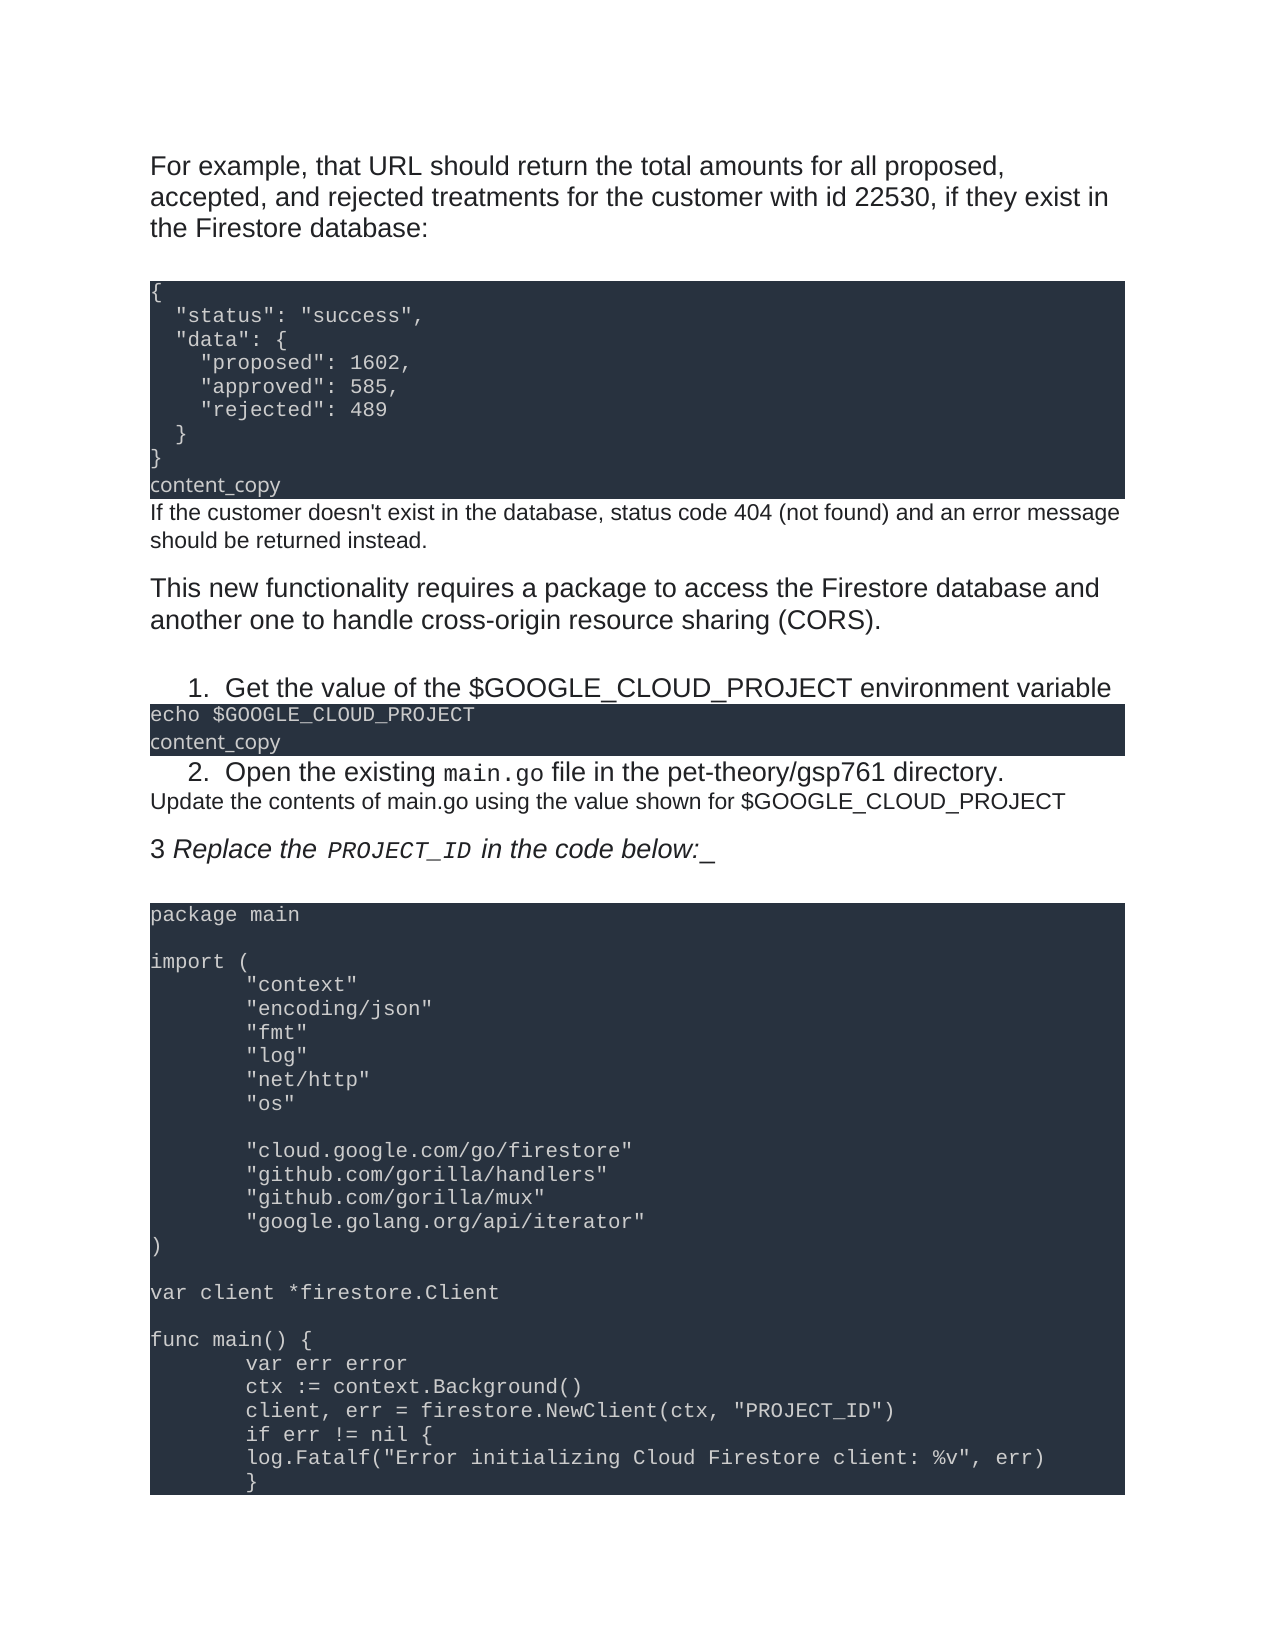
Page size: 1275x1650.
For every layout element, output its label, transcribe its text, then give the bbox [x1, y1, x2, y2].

text "data": { [150, 328, 1125, 352]
text "log" [150, 1045, 1125, 1069]
text "status": "success", [150, 305, 1125, 328]
text log.Fatalf("Error initializing Cloud Firestore client: %v", err) [150, 1447, 1125, 1471]
text "context" [150, 974, 1125, 998]
text "encoding/json" [150, 998, 1125, 1022]
text { [150, 281, 1125, 305]
text Update the contents of main.go using the value shown for $GOOGLE_CLOUD_PROJECT [150, 788, 1125, 815]
text var client *firestore.Client [150, 1282, 1125, 1306]
text "approved": 585, [150, 376, 1125, 399]
text "github.com/gorilla/handlers" [150, 1164, 1125, 1187]
text This new functionality requires a package to access the Firestore database and another one to handle cross-origin resource sharing (CORS). [150, 572, 1125, 635]
text import ( [150, 951, 1125, 974]
text "net/http" [150, 1069, 1125, 1093]
text "os" [150, 1093, 1125, 1116]
text func main() { [150, 1329, 1125, 1353]
text content_copy [150, 727, 1125, 756]
text var err error [150, 1353, 1125, 1376]
text ctx := context.Background() [150, 1376, 1125, 1400]
text } [150, 1471, 1125, 1495]
text "rejected": 489 [150, 399, 1125, 423]
text package main [150, 903, 1125, 927]
text } [150, 423, 1125, 447]
text "google.golang.org/api/iterator" [150, 1211, 1125, 1234]
text ) [150, 1234, 1125, 1258]
text If the customer doesn't exist in the database, status code 404 (not found) and an error message should be returned instead. [150, 499, 1125, 554]
text For example, that URL should return the total amounts for all proposed, accepted, and rejected treatments for the customer with id 22530, if they exist in the Firestore database: [150, 150, 1125, 244]
text 3 Replace the PROJECT_ID in the code below:_ [150, 833, 1125, 866]
text echo $GOOGLE_CLOUD_PROJECT [150, 704, 1125, 727]
text "proposed": 1602, [150, 352, 1125, 376]
text client, err = firestore.NewClient(ctx, "PROJECT_ID") [150, 1400, 1125, 1424]
text if err != nil { [150, 1424, 1125, 1447]
text } [150, 447, 1125, 470]
text "cloud.google.com/go/firestore" [150, 1140, 1125, 1164]
text content_copy [150, 470, 1125, 499]
list Open the existing main.go file in the pet-theory/gsp761 directory. [187, 756, 1125, 788]
text "github.com/gorilla/mux" [150, 1187, 1125, 1211]
text "fmt" [150, 1022, 1125, 1045]
list Get the value of the $GOOGLE_CLOUD_PROJECT environment variable [187, 672, 1125, 704]
